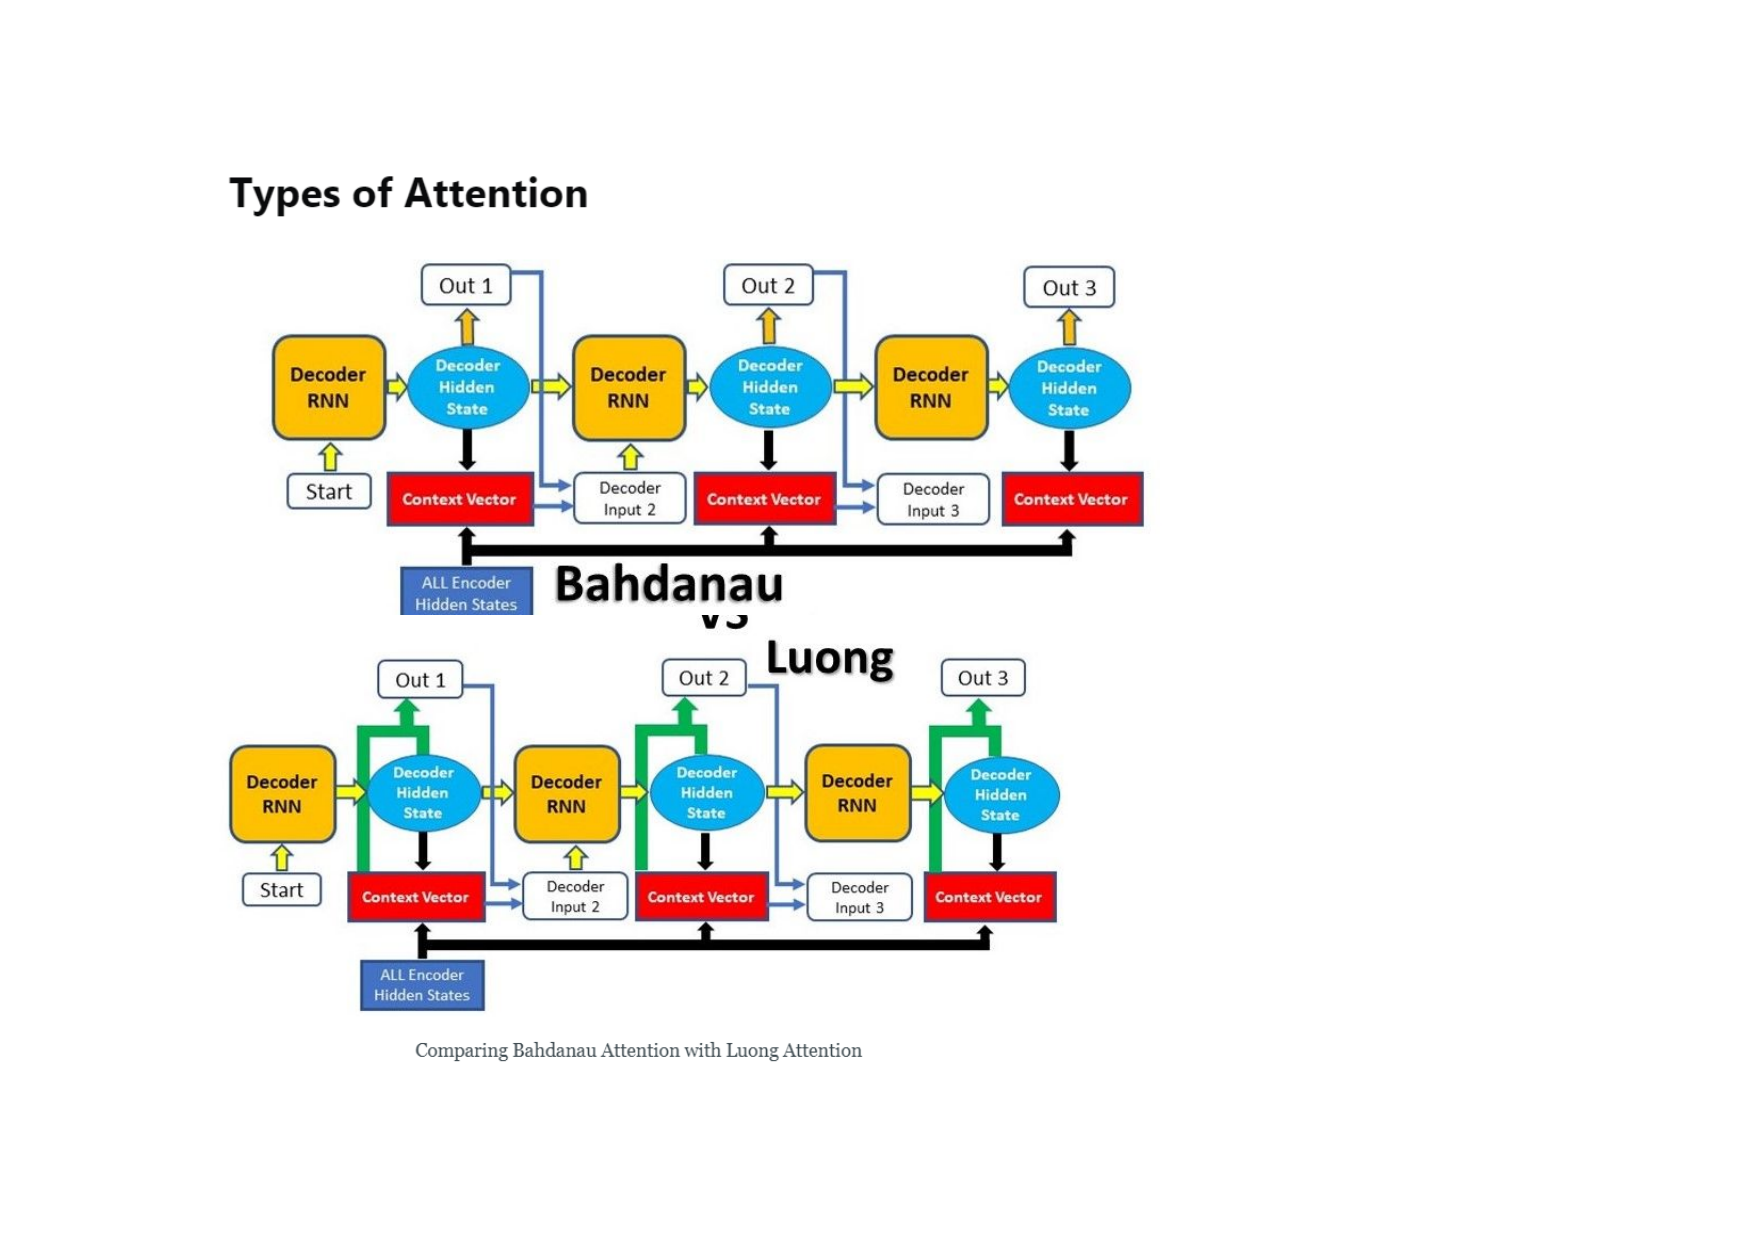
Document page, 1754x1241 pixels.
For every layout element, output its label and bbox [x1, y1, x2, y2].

picture [150, 150, 1260, 1090]
